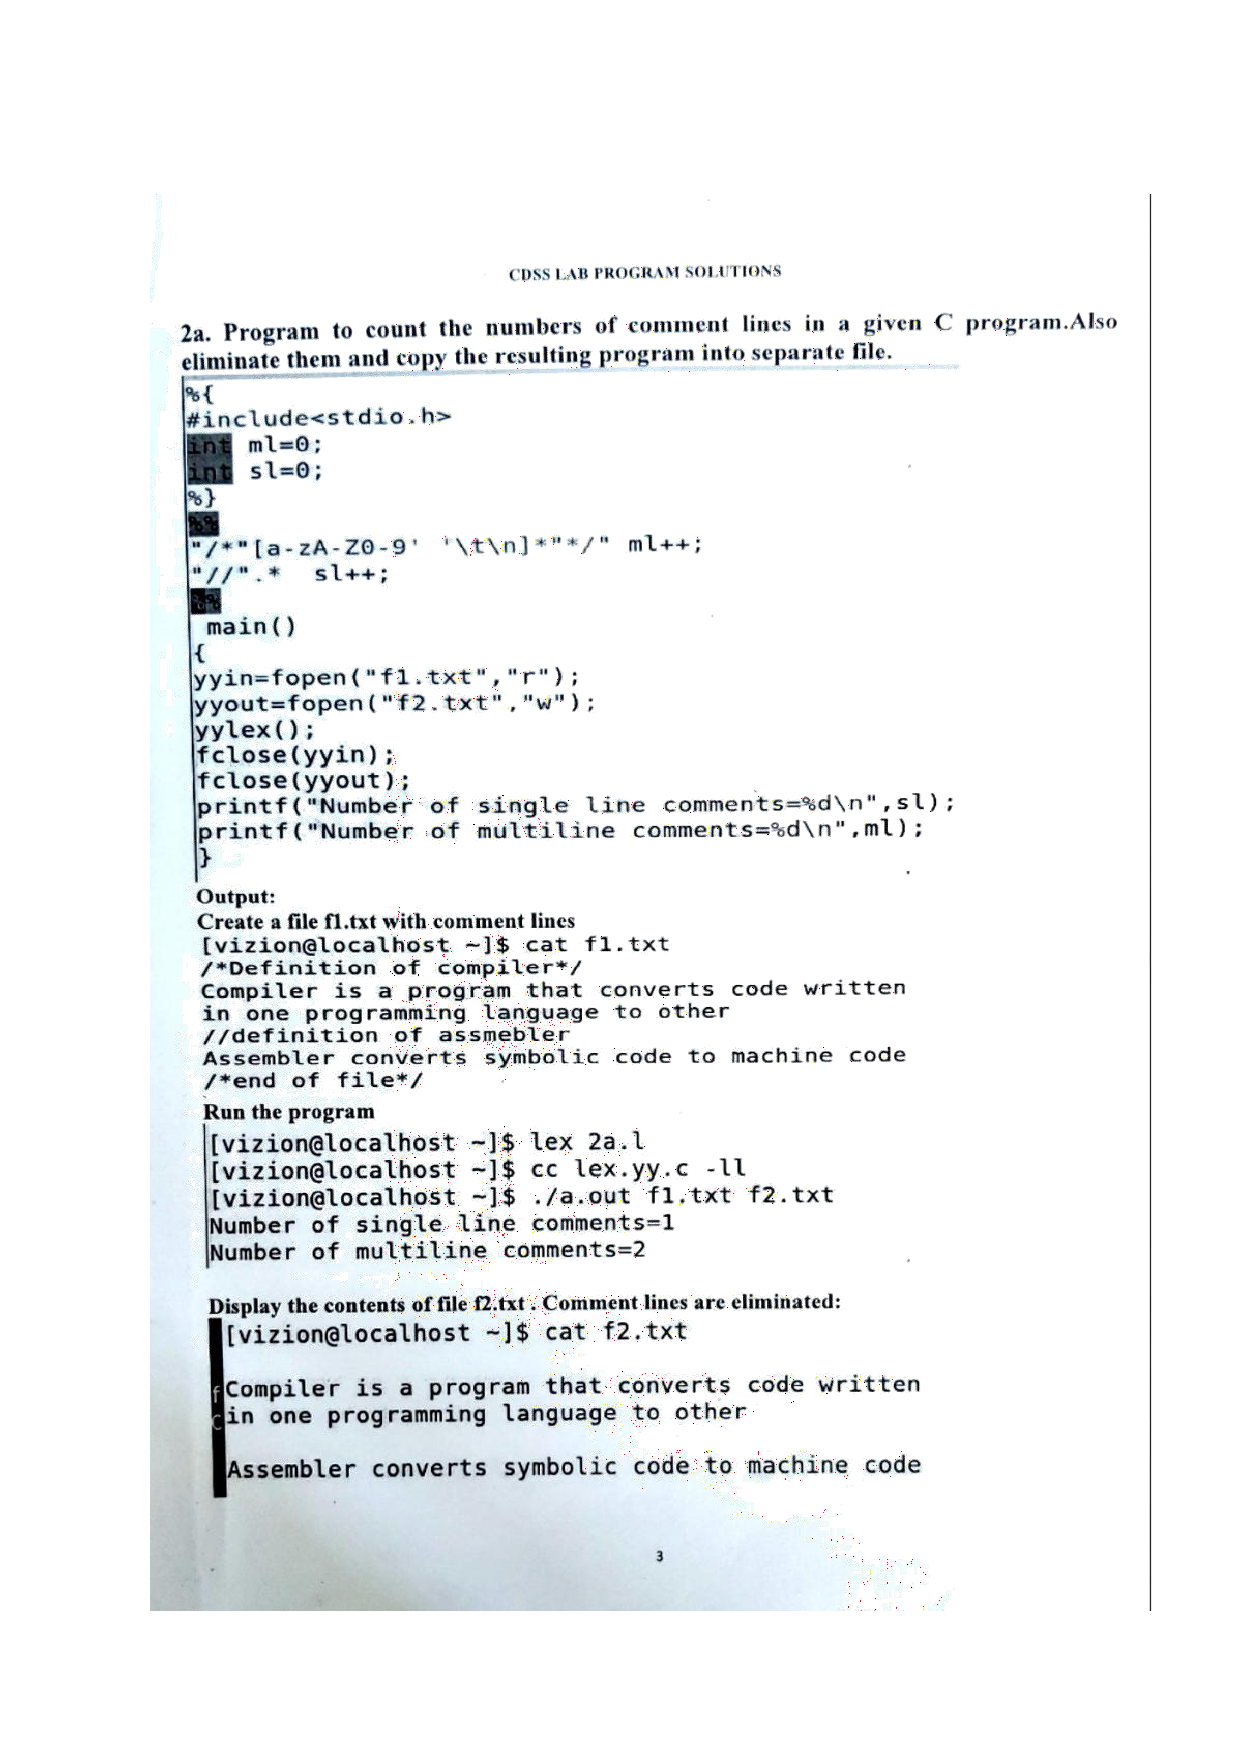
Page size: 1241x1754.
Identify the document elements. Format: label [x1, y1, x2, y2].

picture [150, 194, 1152, 1611]
